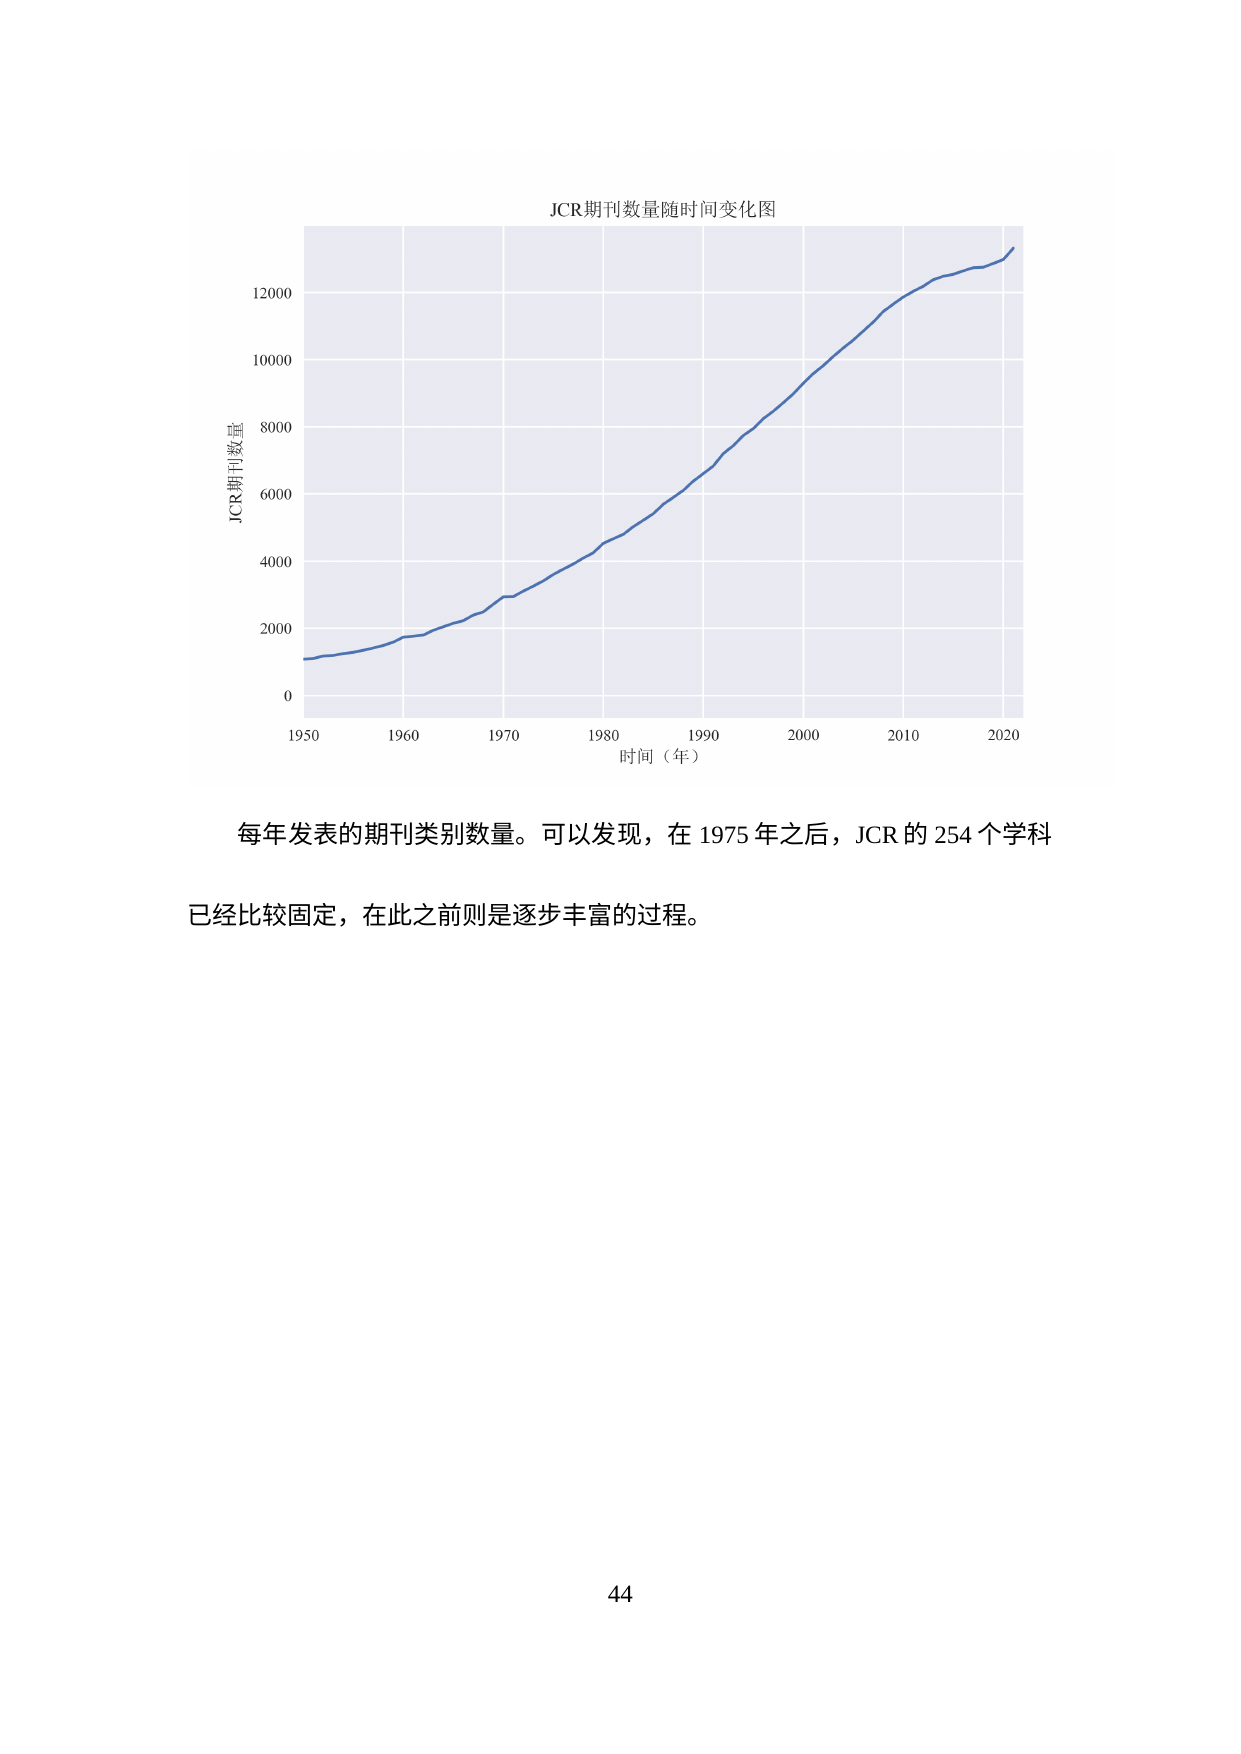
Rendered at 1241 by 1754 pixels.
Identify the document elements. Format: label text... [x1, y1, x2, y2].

picture [187, 150, 1116, 788]
text 每年发表的期刊类别数量。可以发现，在1975年之后，JCR的254个学科已经比较固定，在此之前则是逐步丰富的过程。 [187, 800, 1053, 946]
